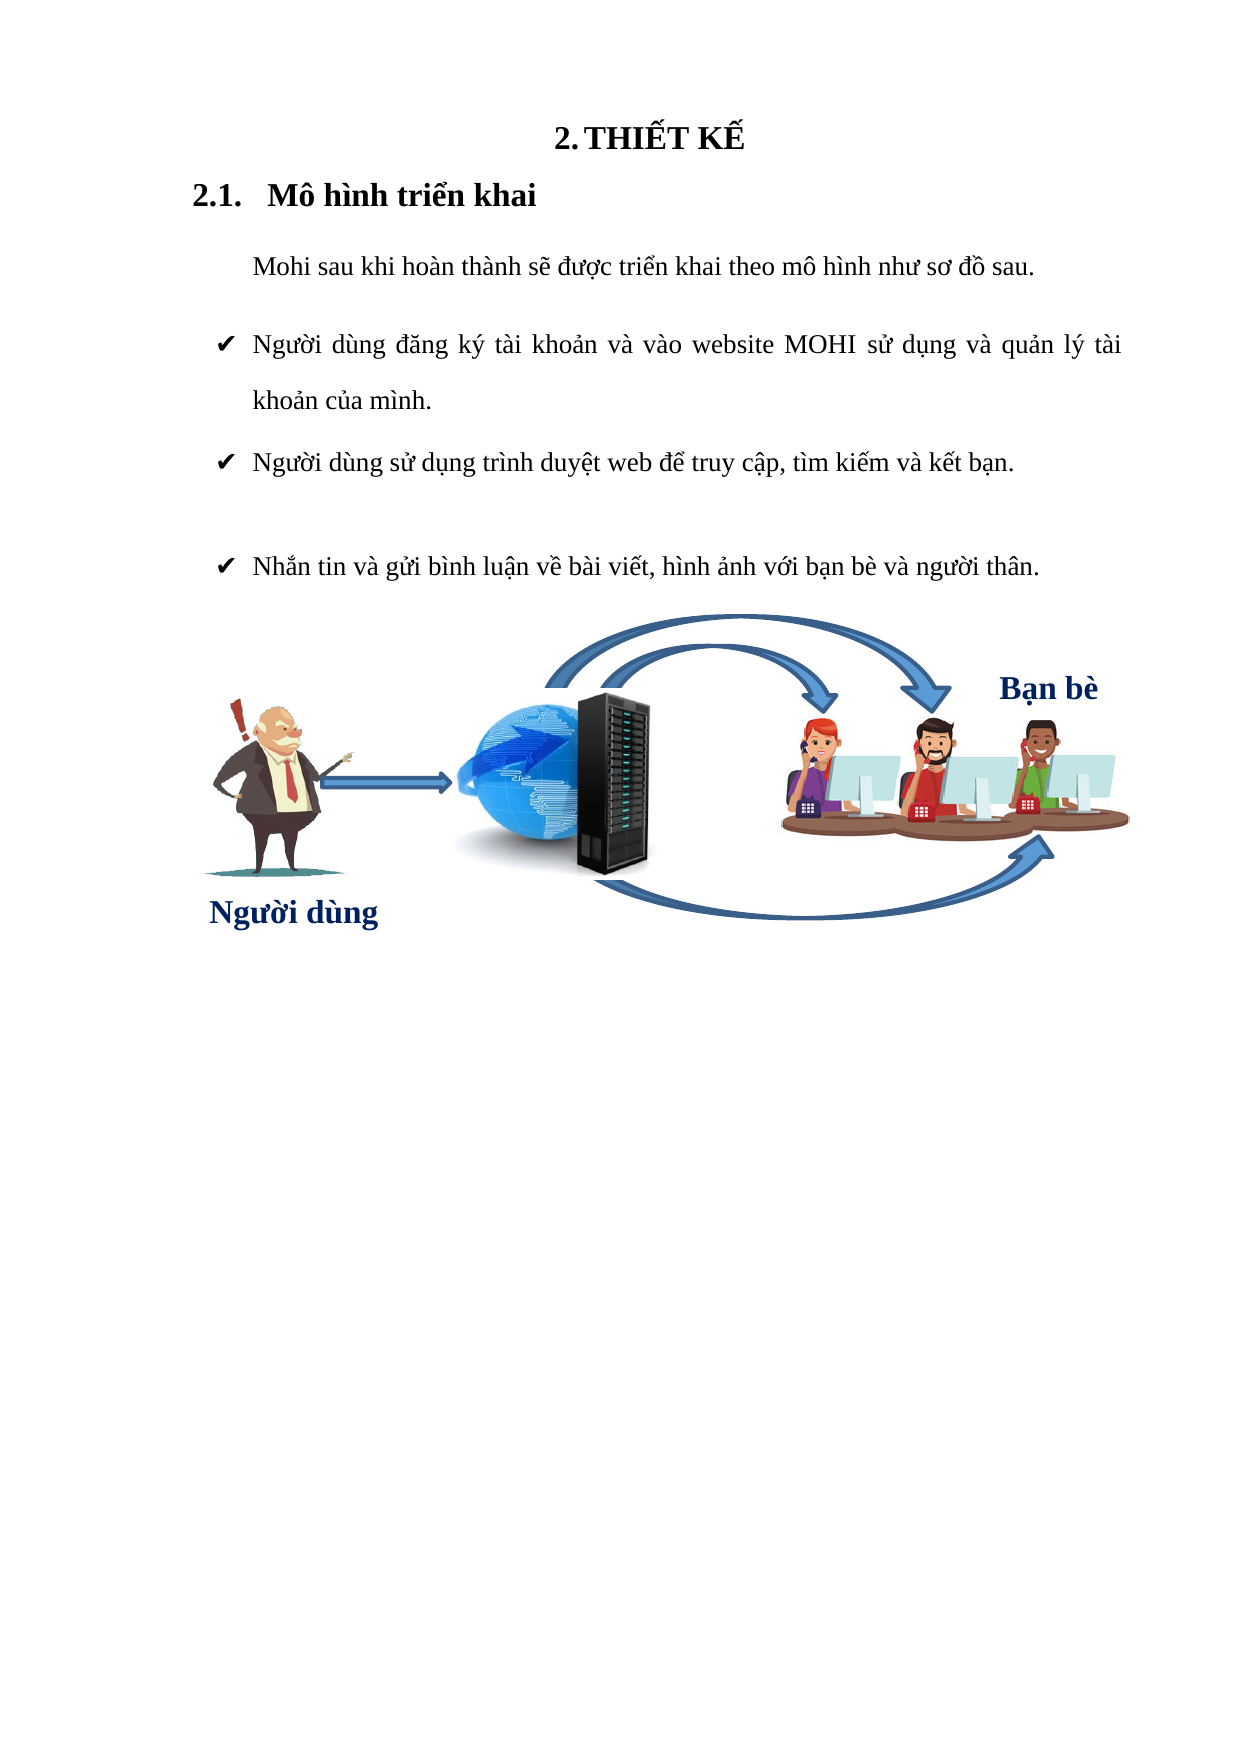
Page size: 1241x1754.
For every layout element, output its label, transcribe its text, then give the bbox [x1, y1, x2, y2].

picture [450, 688, 659, 880]
text Mohi sau khi hoàn thành sẽ được triển khai theo mô hình như sơ đồ sau. [177, 250, 1122, 281]
list Người dùng sử dụng trình duyệt web để truy cập, tìm kiếm và kết bạn. [215, 431, 1122, 486]
list Mô hình triển khai [192, 176, 1122, 214]
picture [759, 660, 1153, 898]
list Nhắn tin và gửi bình luận về bài viết, hình ảnh với bạn bè và người thân. [215, 535, 1122, 590]
picture [142, 667, 415, 909]
list Người dùng đăng ký tài khoản và vào website MOHI sử dụng và quản lý tài khoản của mình. [215, 313, 1122, 415]
list THIẾT KẾ [177, 118, 1122, 156]
